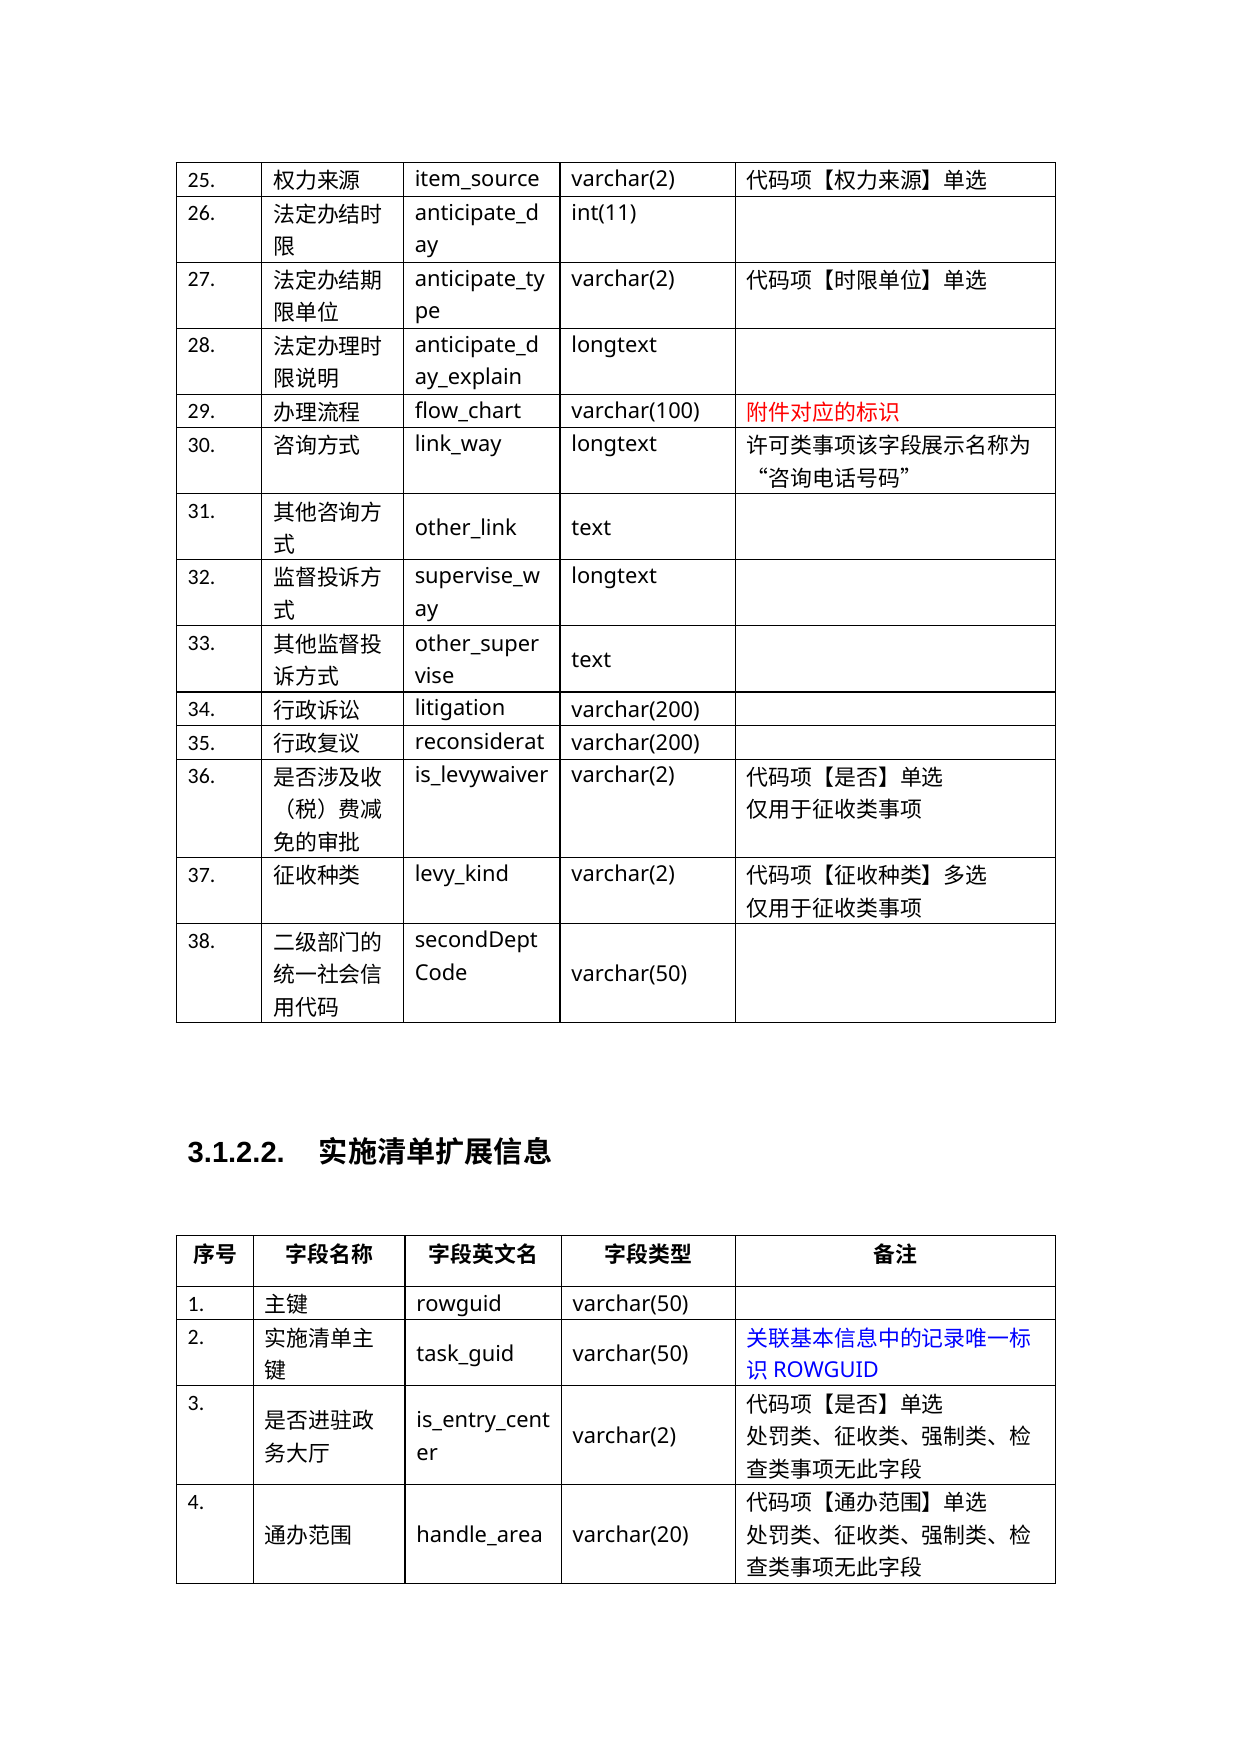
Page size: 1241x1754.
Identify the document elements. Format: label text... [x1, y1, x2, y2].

table_cell [177, 395, 261, 427]
table_cell varchar(50) [561, 924, 735, 1022]
table_cell 行政复议 [262, 726, 403, 758]
table_cell text [561, 626, 735, 691]
table_cell longtext [561, 329, 735, 394]
table_cell [736, 726, 1055, 758]
table_cell [177, 263, 261, 328]
table_cell 代码项【权力来源】单选 [736, 163, 1055, 196]
table_cell varchar(2) [562, 1386, 735, 1484]
table_cell 法定办结时限 [262, 197, 403, 262]
table_cell text [561, 494, 735, 559]
table_cell 实施清单主键 [254, 1320, 404, 1385]
table_header 字段名称 [254, 1236, 404, 1286]
table_cell longtext [561, 428, 735, 493]
table_cell item_source [404, 163, 559, 196]
table_cell [177, 760, 261, 857]
table_cell [736, 197, 1055, 262]
table_cell varchar(100) [561, 395, 735, 427]
table_cell varchar(200) [561, 726, 735, 758]
table_cell other_link [404, 494, 559, 559]
table_cell 附件对应的标识 [736, 395, 1055, 427]
table_cell other_supervise [404, 626, 559, 691]
table_cell [177, 924, 261, 1022]
table_cell is_entry_center [406, 1386, 561, 1484]
table_cell anticipate_type [404, 263, 559, 328]
table_cell link_way [404, 428, 559, 493]
table_cell is_levywaiver [404, 760, 559, 857]
table_cell 是否涉及收（税）费减免的审批 [262, 760, 403, 857]
table_cell [736, 924, 1055, 1022]
table_cell [177, 494, 261, 559]
table_cell 其他监督投诉方式 [262, 626, 403, 691]
table_cell [177, 1386, 253, 1484]
table_cell anticipate_day [404, 197, 559, 262]
table_cell 其他咨询方式 [262, 494, 403, 559]
table_cell varchar(50) [562, 1320, 735, 1385]
table_cell 权力来源 [262, 163, 403, 196]
table_cell [177, 163, 261, 196]
table_header 备注 [736, 1236, 1055, 1286]
table_cell [177, 329, 261, 394]
table_cell [177, 428, 261, 493]
table_cell [177, 858, 261, 923]
table_cell 关联基本信息中的记录唯一标识ROWGUID [736, 1320, 1055, 1385]
subtitle 实施清单扩展信息 [187, 1117, 1053, 1182]
table_cell 法定办理时限说明 [262, 329, 403, 394]
table_cell levy_kind [404, 858, 559, 923]
table_cell 是否进驻政务大厅 [254, 1386, 404, 1484]
table_cell 许可类事项该字段展示名称为“咨询电话号码” [736, 428, 1055, 493]
table_cell 征收种类 [262, 858, 403, 923]
table_header 字段类型 [562, 1236, 735, 1286]
table_cell [177, 626, 261, 691]
table_cell varchar(2) [561, 163, 735, 196]
table_cell rowguid [406, 1287, 561, 1319]
table_cell 法定办结期限单位 [262, 263, 403, 328]
table_cell 行政诉讼 [262, 693, 403, 725]
table_cell [177, 1485, 253, 1582]
table_cell supervise_way [404, 560, 559, 625]
table_cell [736, 560, 1055, 625]
table_cell varchar(2) [561, 858, 735, 923]
table_cell [177, 1320, 253, 1385]
table_cell int(11) [561, 197, 735, 262]
table_cell 代码项【是否】单选 处罚类、征收类、强制类、检查类事项无此字段 [736, 1386, 1055, 1484]
table_cell 通办范围 [254, 1485, 404, 1582]
table_cell 代码项【时限单位】单选 [736, 263, 1055, 328]
table_cell 二级部门的统一社会信用代码 [262, 924, 403, 1022]
table_cell 代码项【是否】单选 仅用于征收类事项 [736, 760, 1055, 857]
table_header 字段英文名 [406, 1236, 561, 1286]
table_cell varchar(2) [561, 263, 735, 328]
table_cell 代码项【通办范围】单选 处罚类、征收类、强制类、检查类事项无此字段 [736, 1485, 1055, 1582]
table_cell 主键 [254, 1287, 404, 1319]
table_cell [177, 1287, 253, 1319]
table_cell [736, 494, 1055, 559]
table_cell [177, 693, 261, 725]
table_cell task_guid [406, 1320, 561, 1385]
table_cell 咨询方式 [262, 428, 403, 493]
table_cell varchar(2) [561, 760, 735, 857]
table_cell handle_area [406, 1485, 561, 1582]
table_cell flow_chart [404, 395, 559, 427]
table_cell varchar(20) [562, 1485, 735, 1582]
table_cell [736, 626, 1055, 691]
table_cell [736, 693, 1055, 725]
table_cell reconsiderat [404, 726, 559, 758]
table_cell [177, 726, 261, 758]
table_cell 办理流程 [262, 395, 403, 427]
table_cell [736, 329, 1055, 394]
table_cell [177, 197, 261, 262]
table_cell varchar(200) [561, 693, 735, 725]
table_header 序号 [177, 1236, 253, 1286]
table_cell litigation [404, 693, 559, 725]
table_cell [177, 560, 261, 625]
table_cell 监督投诉方式 [262, 560, 403, 625]
table_cell secondDeptCode [404, 924, 559, 1022]
table_cell anticipate_day_explain [404, 329, 559, 394]
table_cell varchar(50) [562, 1287, 735, 1319]
table_cell [736, 1287, 1055, 1319]
table_cell longtext [561, 560, 735, 625]
table_cell 代码项【征收种类】多选 仅用于征收类事项 [736, 858, 1055, 923]
